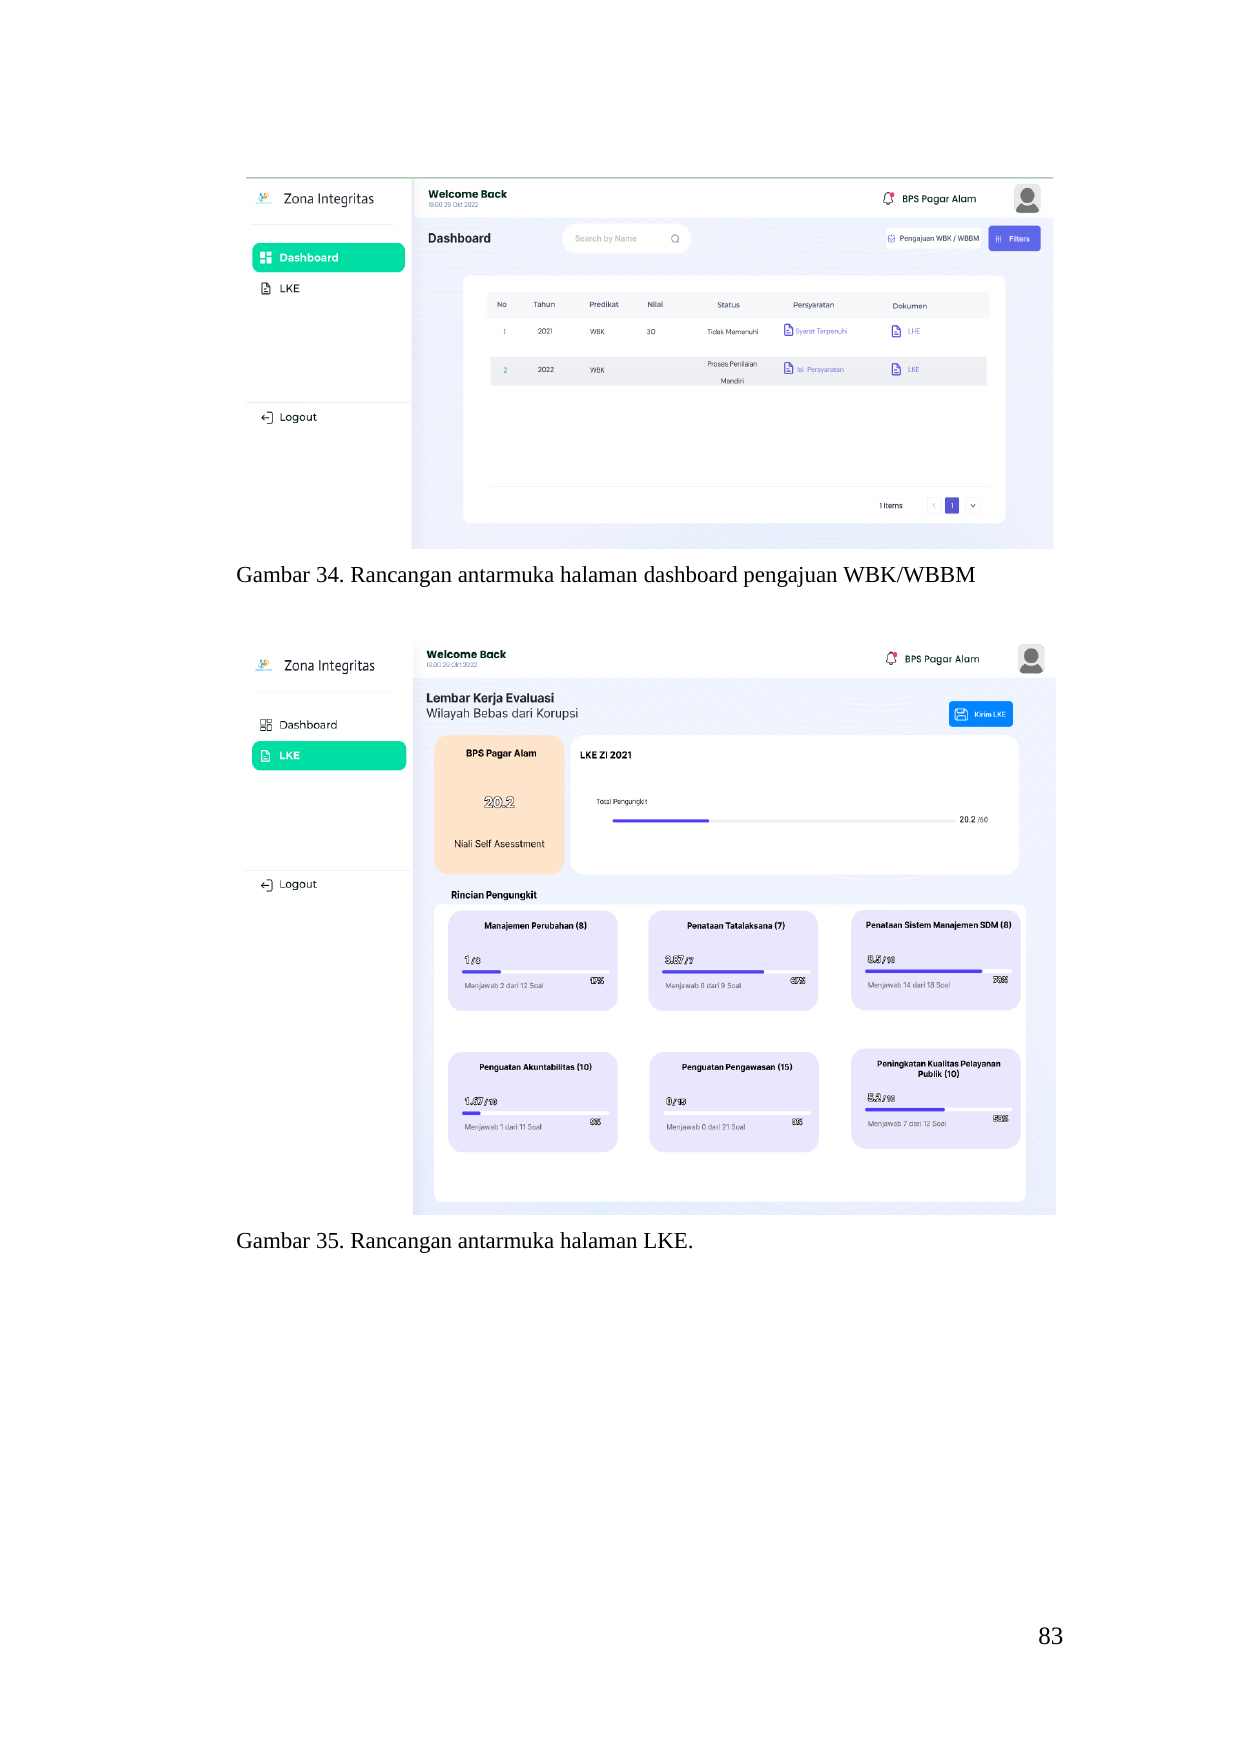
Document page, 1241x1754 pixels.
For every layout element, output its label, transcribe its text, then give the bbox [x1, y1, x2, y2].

text Gambar 35. Rancangan antarmuka halaman LKE. [236, 1227, 1063, 1254]
picture [246, 177, 1054, 549]
picture [243, 640, 1056, 1215]
text Gambar 34. Rancangan antarmuka halaman dashboard pengajuan WBK/WBBM [236, 561, 1063, 588]
